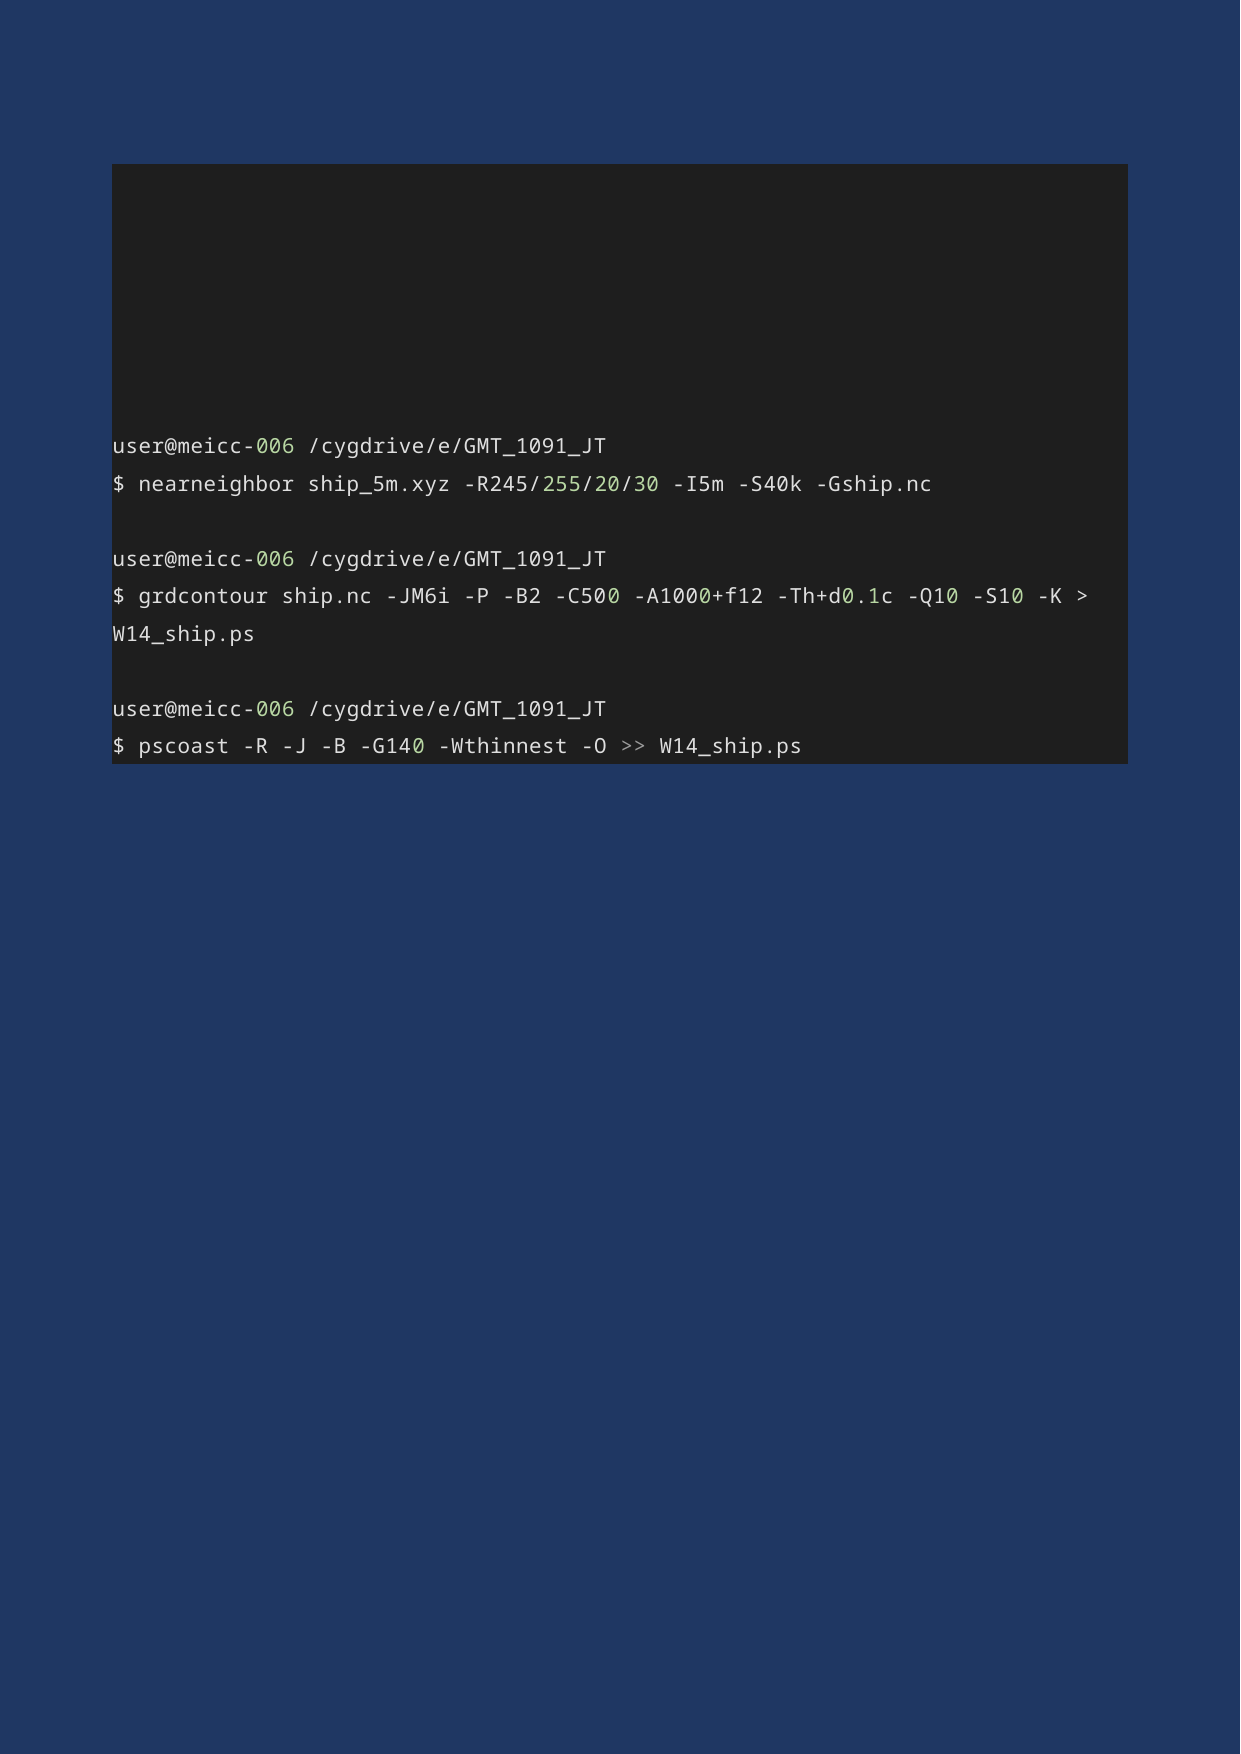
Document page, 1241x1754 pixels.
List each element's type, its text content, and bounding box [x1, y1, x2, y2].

text user@meicc-006 /cygdrive/e/GMT_1091_JT [112, 689, 1128, 727]
text user@meicc-006 /cygdrive/e/GMT_1091_JT [112, 427, 1128, 464]
text $ pscoast -R -J -B -G140 -Wthinnest -O >> W14_ship.ps [112, 727, 1128, 764]
text user@meicc-006 /cygdrive/e/GMT_1091_JT [112, 539, 1128, 577]
text $ grdcontour ship.nc -JM6i -P -B2 -C500 -A1000+f12 -Th+d0.1c -Q10 -S10 -K > W14_ship.ps [112, 577, 1128, 652]
text $ nearneighbor ship_5m.xyz -R245/255/20/30 -I5m -S40k -Gship.nc [112, 464, 1128, 502]
